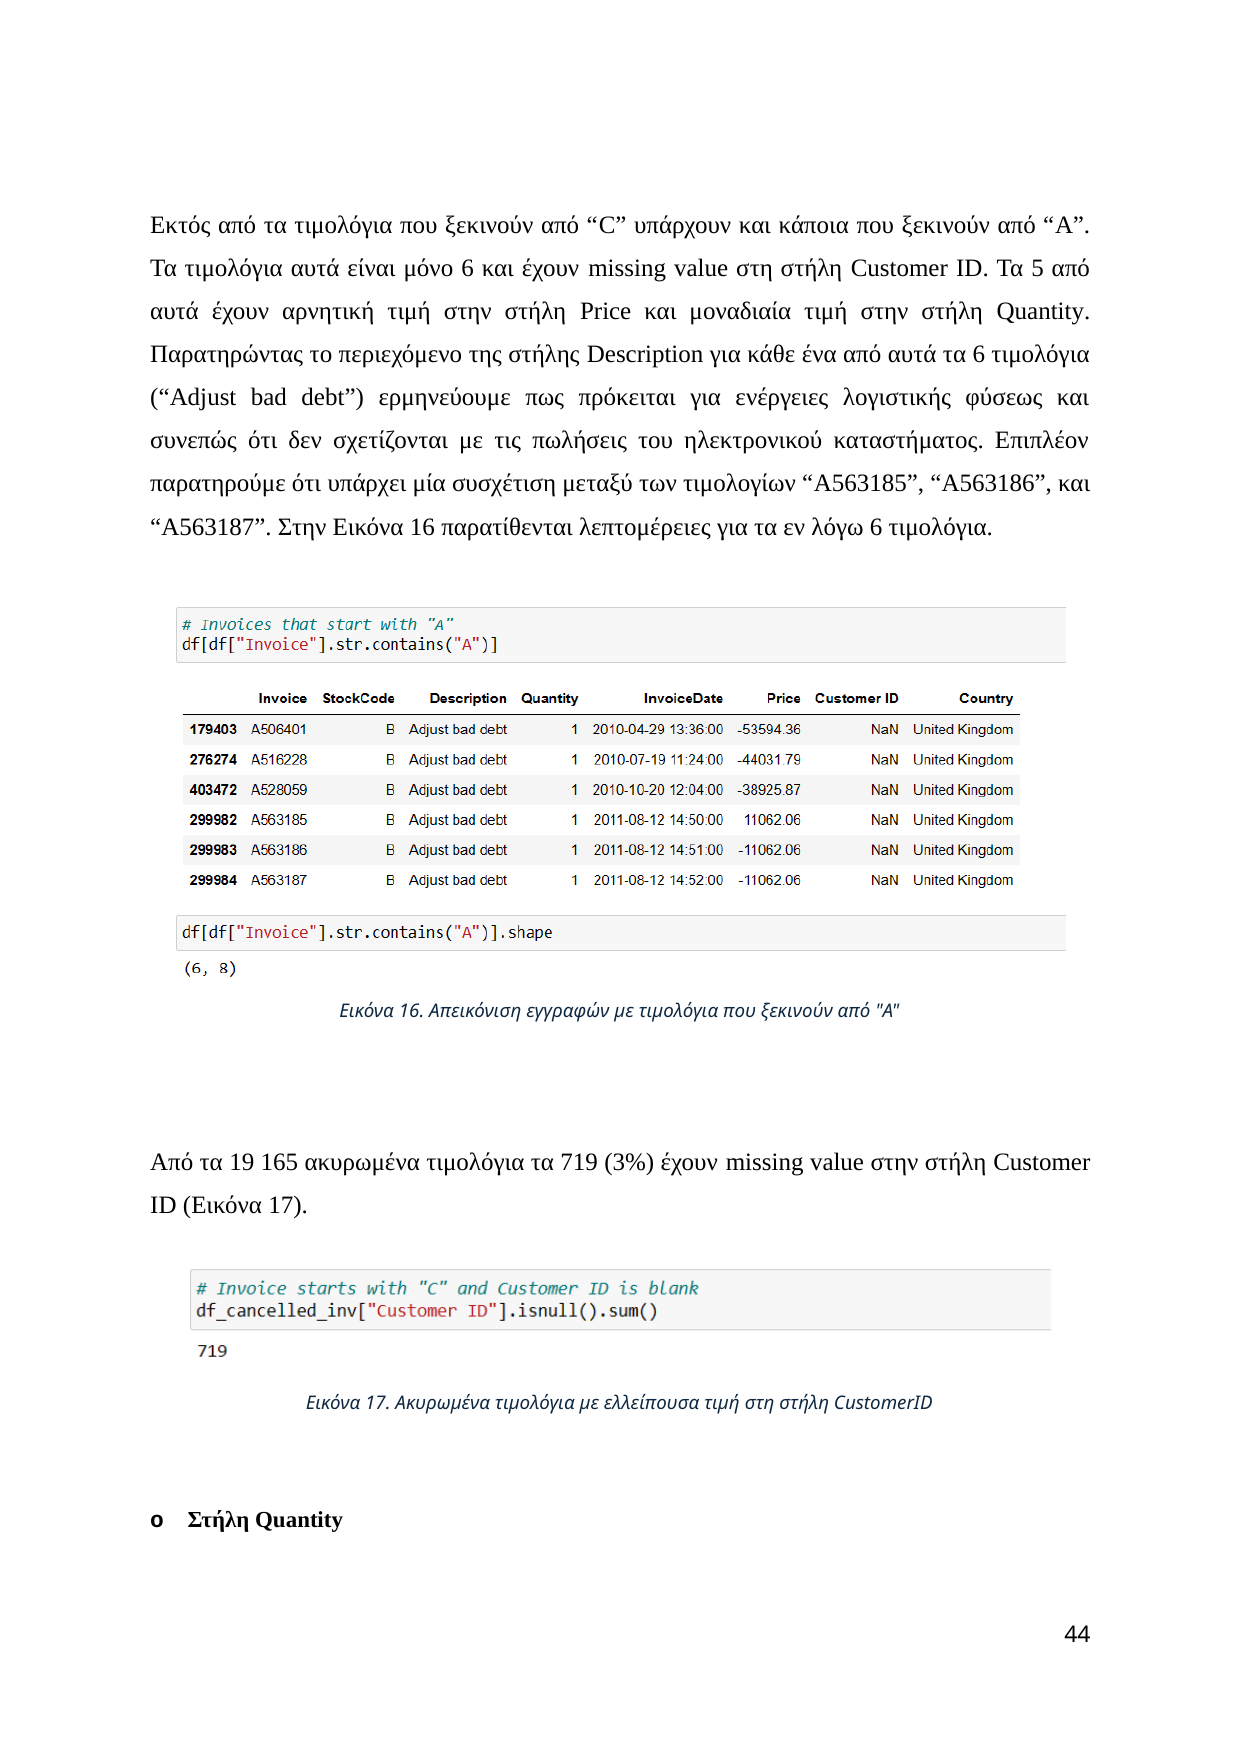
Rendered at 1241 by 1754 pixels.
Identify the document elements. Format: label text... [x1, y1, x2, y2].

list Στήλη Quantity [150, 1506, 1090, 1534]
text Εκτός από τα τιμολόγια που ξεκινούν από “C” υπάρχουν και κάποια που ξεκινούν από “A”. Τα τιμολόγια αυτά είναι μόνο 6 και έχουν missing value στη στήλη Customer ID. Τα 5 από αυτά έχουν αρνητική τιμή στην στήλη Price και μοναδιαία τιμή στην στήλη Quantity. Παρατηρώντας το περιεχόμενο της στήλης Description για κάθε ένα από αυτά τα 6 τιμολόγια (“Adjust bad debt”) ερμηνεύουμε πως πρόκειται για ενέργειες λογιστικής φύσεως και συνεπώς ότι δεν σχετίζονται με τις πωλήσεις του ηλεκτρονικού καταστήματος. Επιπλέον παρατηρούμε ότι υπάρχει μία συσχέτιση μεταξύ των τιμολογίων “A563185”, “A563186”, και “A563187”. Στην Εικόνα 18 παρατίθενται λεπτομέρειες για τα εν λόγω 6 τιμολόγια. [150, 210, 1090, 540]
picture [174, 604, 1066, 989]
list Από τα 19 165 ακυρωμένα τιμολόγια τα 719 (3%) έχουν missing value στην στήλη Customer ID (Εικόνα 19). [150, 1147, 1090, 1219]
picture [189, 1268, 1052, 1380]
